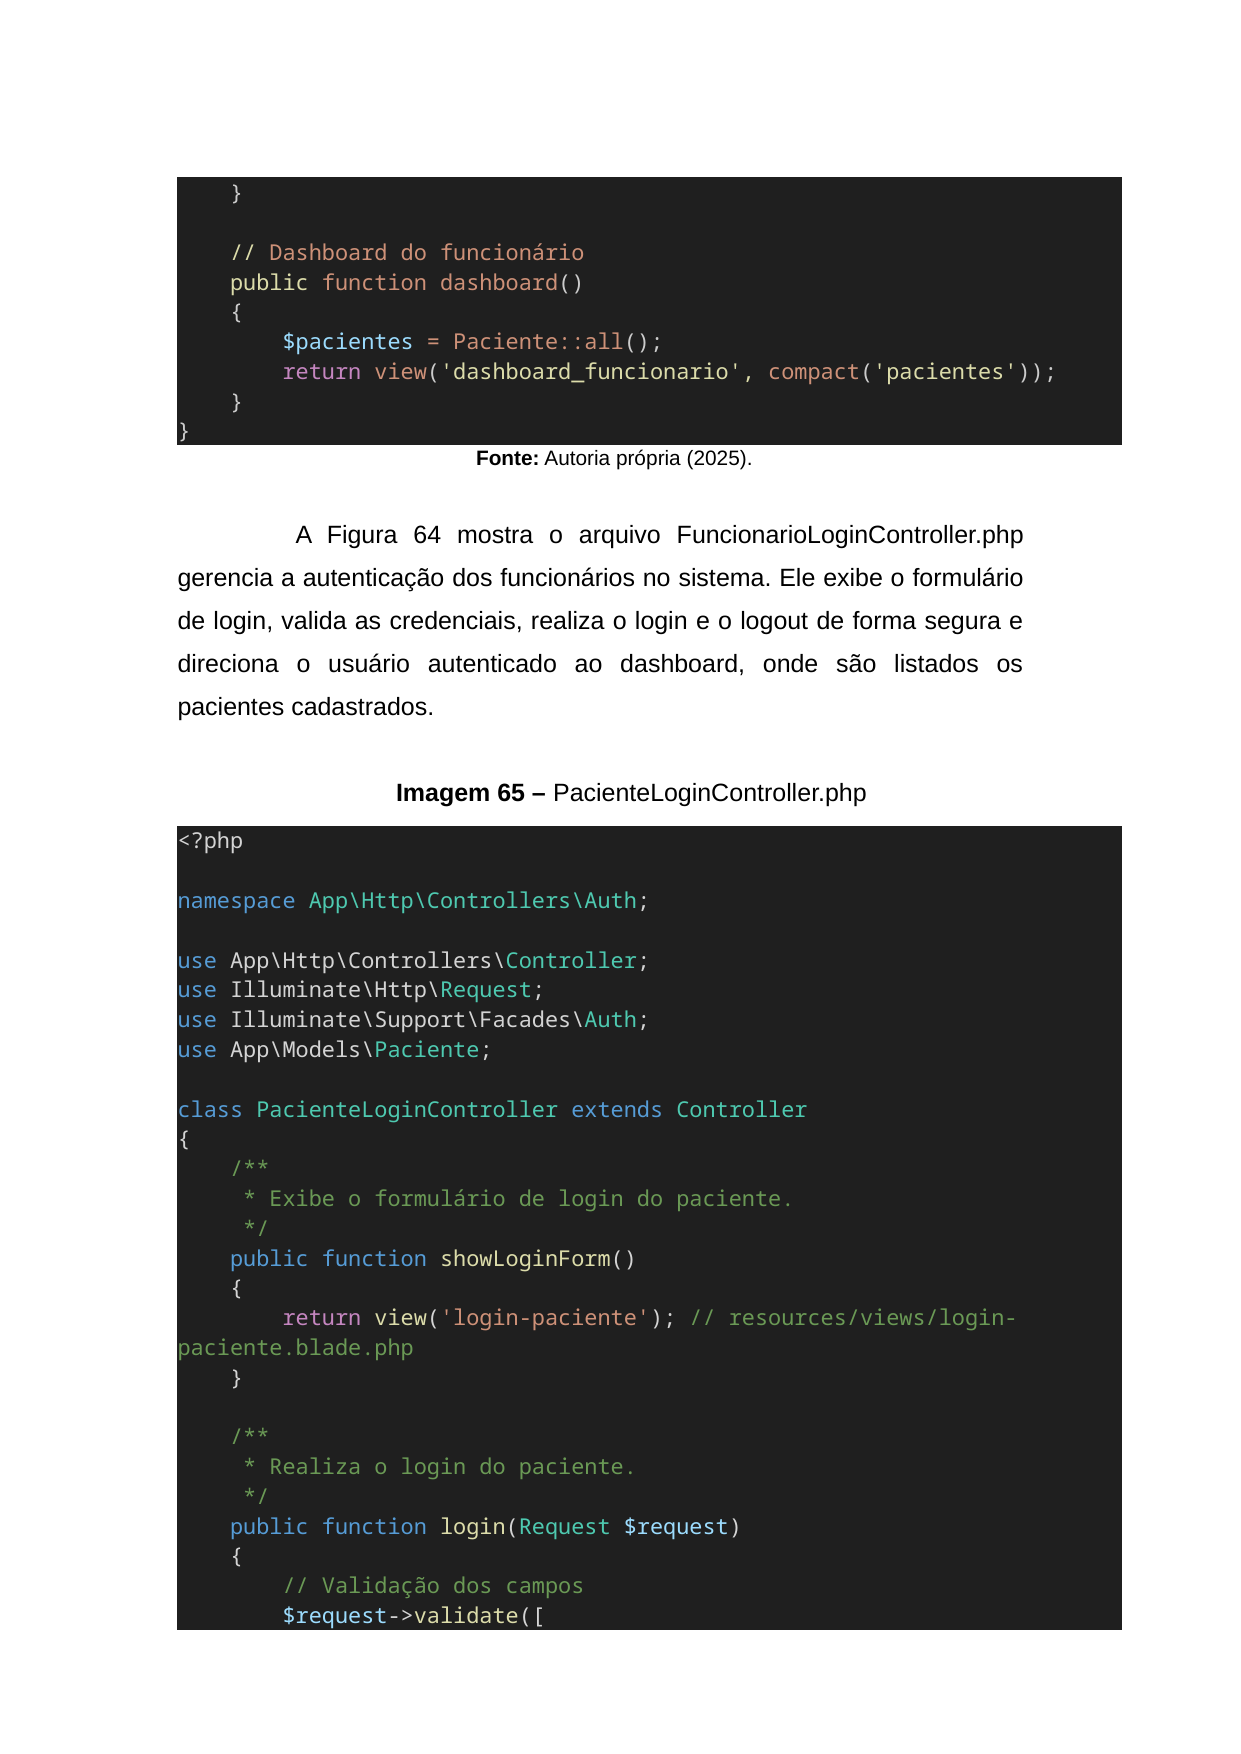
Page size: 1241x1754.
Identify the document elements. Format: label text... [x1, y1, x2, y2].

text { [177, 296, 1122, 326]
text * Realiza o login do paciente. [177, 1451, 1122, 1481]
text } [177, 177, 1122, 207]
text { [177, 1123, 1122, 1153]
text /** [177, 1421, 1122, 1451]
text * Exibe o formulário de login do paciente. [177, 1183, 1122, 1213]
text */ [177, 1481, 1122, 1511]
text use App\Http\Controllers\Controller; [177, 945, 1122, 974]
text public function login(Request $request) [177, 1511, 1122, 1541]
text $request->validate([ [177, 1600, 1122, 1630]
text } [177, 1362, 1122, 1392]
text } [177, 386, 1122, 416]
text // Dashboard do funcionário [177, 237, 1122, 267]
text { [177, 1541, 1122, 1570]
text public function showLoginForm() [177, 1243, 1122, 1272]
text } [177, 416, 1122, 445]
text $pacientes = Paciente::all(); [177, 326, 1122, 356]
text <?php [177, 826, 1122, 855]
text */ [177, 1213, 1122, 1243]
text { [177, 1272, 1122, 1302]
text /** [177, 1153, 1122, 1183]
text Fonte: Autoria própria (2025). [177, 445, 1051, 469]
text return view('dashboard_funcionario', compact('pacientes')); [177, 356, 1122, 386]
text use App\Models\Paciente; [177, 1034, 1122, 1064]
text A Figura 64 mostra o arquivo FuncionarioLoginController.php gerencia a autenticação dos funcionários no sistema. Ele exibe o formulário de login, valida as credenciais, realiza o login e o logout de forma segura e direciona o usuário autenticado ao dashboard, onde são listados os pacientes cadastrados. [177, 519, 1024, 721]
text namespace App\Http\Controllers\Auth; [177, 885, 1122, 915]
text public function dashboard() [177, 267, 1122, 296]
text use Illuminate\Support\Facades\Auth; [177, 1004, 1122, 1034]
text return view('login-paciente'); // resources/views/login-paciente.blade.php [177, 1302, 1122, 1362]
text class PacienteLoginController extends Controller [177, 1094, 1122, 1123]
text Imagem 65 – PacienteLoginController.php [238, 778, 1024, 807]
text // Validação dos campos [177, 1570, 1122, 1600]
text use Illuminate\Http\Request; [177, 974, 1122, 1004]
